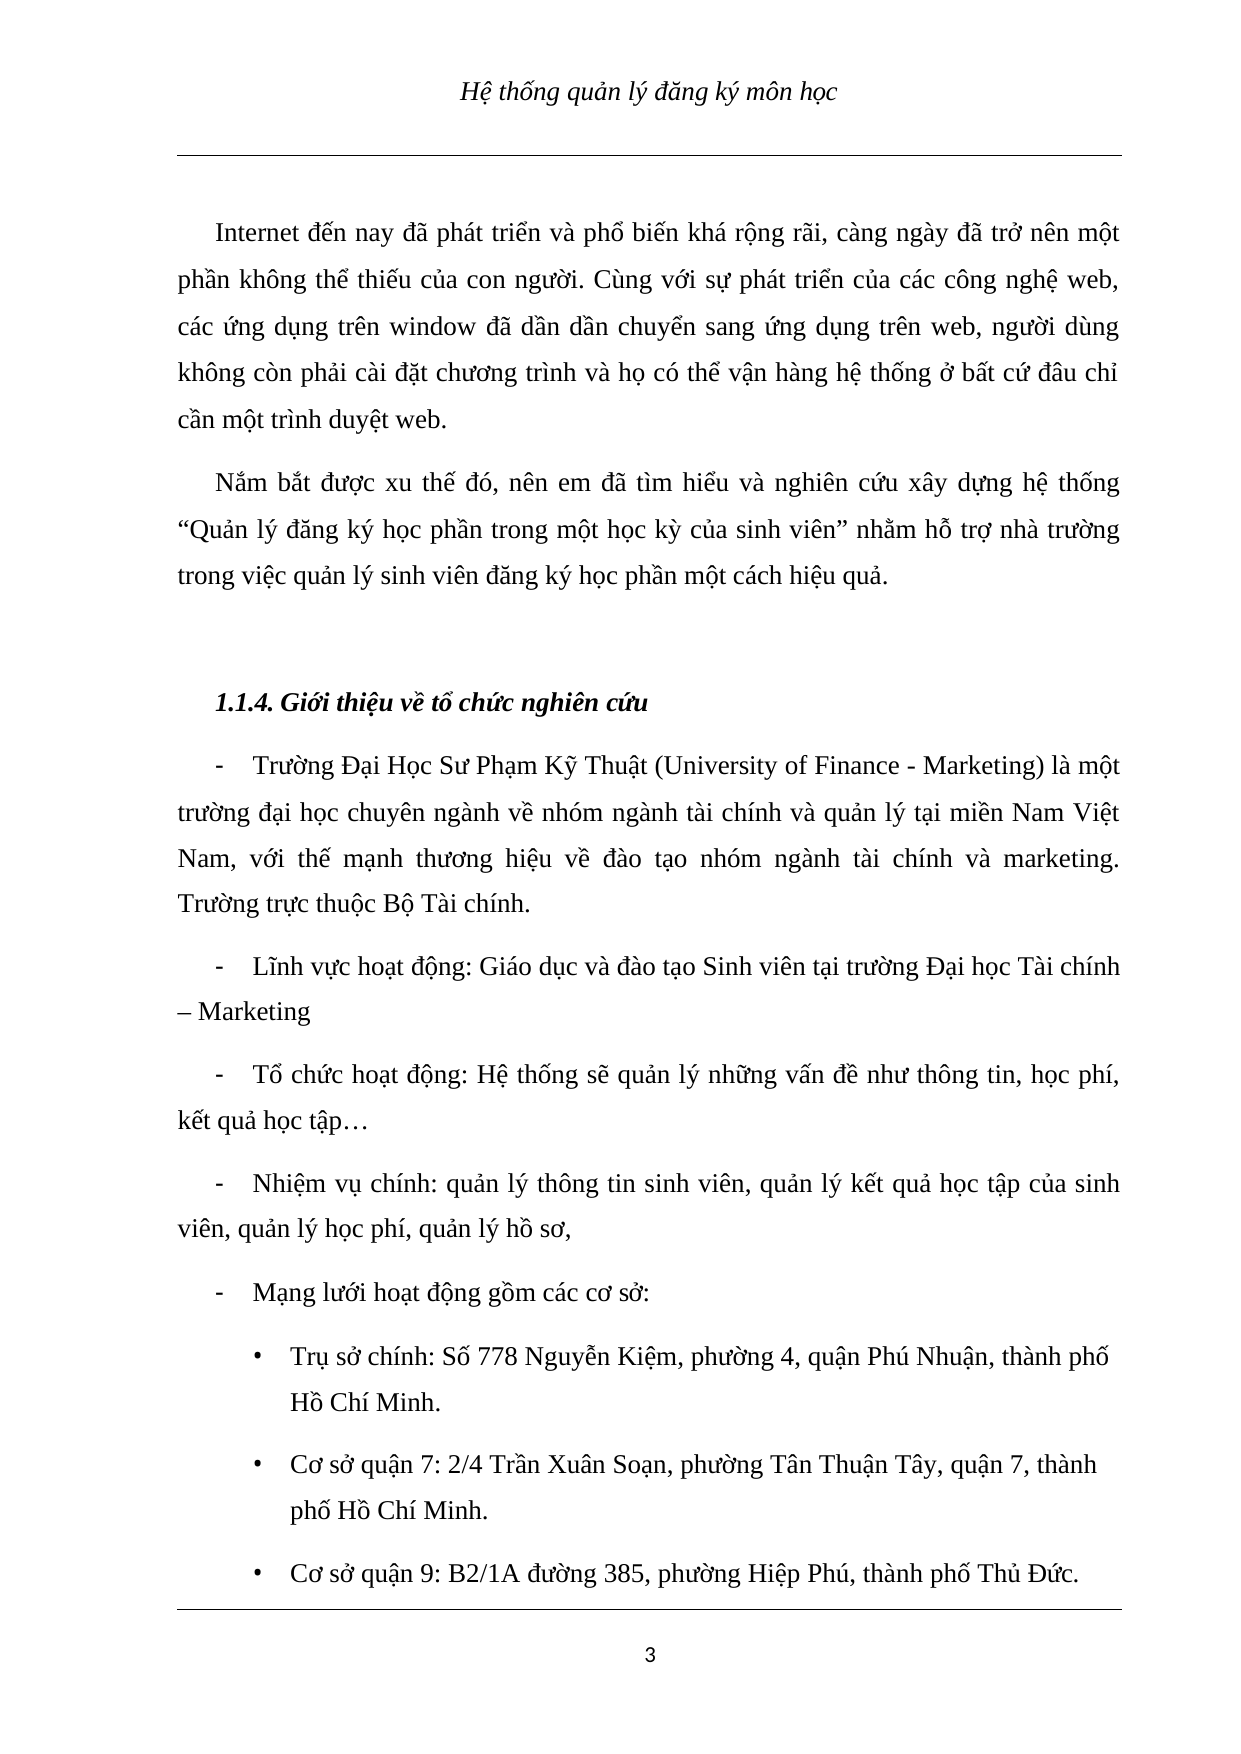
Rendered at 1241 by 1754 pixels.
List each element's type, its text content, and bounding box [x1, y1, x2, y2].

list Trụ sở chính: Số 778 Nguyễn Kiệm, phường 4, quận Phú Nhuận, thành phố Hồ Chí Minh. [252, 1336, 1121, 1417]
list Nhiệm vụ chính: quản lý thông tin sinh viên, quản lý kết quả học tập của sinh viên, quản lý học phí, quản lý hồ sơ, [177, 1163, 1122, 1243]
list Tổ chức hoạt động: Hệ thống sẽ quản lý những vấn đề như thông tin, học phí, kết quả học tập… [177, 1055, 1121, 1135]
list Cơ sở quận 9: B2/1A đường 385, phường Hiệp Phú, thành phố Thủ Đức. [252, 1553, 1166, 1590]
list Mạng lưới hoạt động gồm các cơ sở: [215, 1272, 1166, 1309]
subtitle Giới thiệu về tổ chức nghiên cứu [215, 686, 1166, 717]
text Nắm bắt được xu thế đó, nên em đã tìm hiểu và nghiên cứu xây dựng hệ thống “Quản lý đăng ký học phần trong một học kỳ của sinh viên” nhằm hỗ trợ nhà trường trong việc quản lý sinh viên đăng ký học phần một cách hiệu quả. [177, 466, 1122, 591]
list Lĩnh vực hoạt động: Giáo dục và đào tạo Sinh viên tại trường Đại học Tài chính – Marketing [177, 946, 1121, 1026]
list Trường Đại Học Sư Phạm Kỹ Thuật (University of Finance - Marketing) là một trường đại học chuyên ngành về nhóm ngành tài chính và quản lý tại miền Nam Việt Nam, với thế mạnh thương hiệu về đào tạo nhóm ngành tài chính và marketing. Trường trực thuộc Bộ Tài chính. [177, 745, 1121, 918]
text Internet đến nay đã phát triển và phổ biến khá rộng rãi, càng ngày đã trở nên một phần không thể thiếu của con người. Cùng với sự phát triển của các công nghệ web, các ứng dụng trên window đã dần dần chuyển sang ứng dụng trên web, người dùng không còn phải cài đặt chương trình và họ có thể vận hàng hệ thống ở bất cứ đâu chỉ cần một trình duyệt web. [177, 216, 1121, 434]
list Cơ sở quận 7: 2/4 Trần Xuân Soạn, phường Tân Thuận Tây, quận 7, thành phố Hồ Chí Minh. [252, 1445, 1121, 1525]
